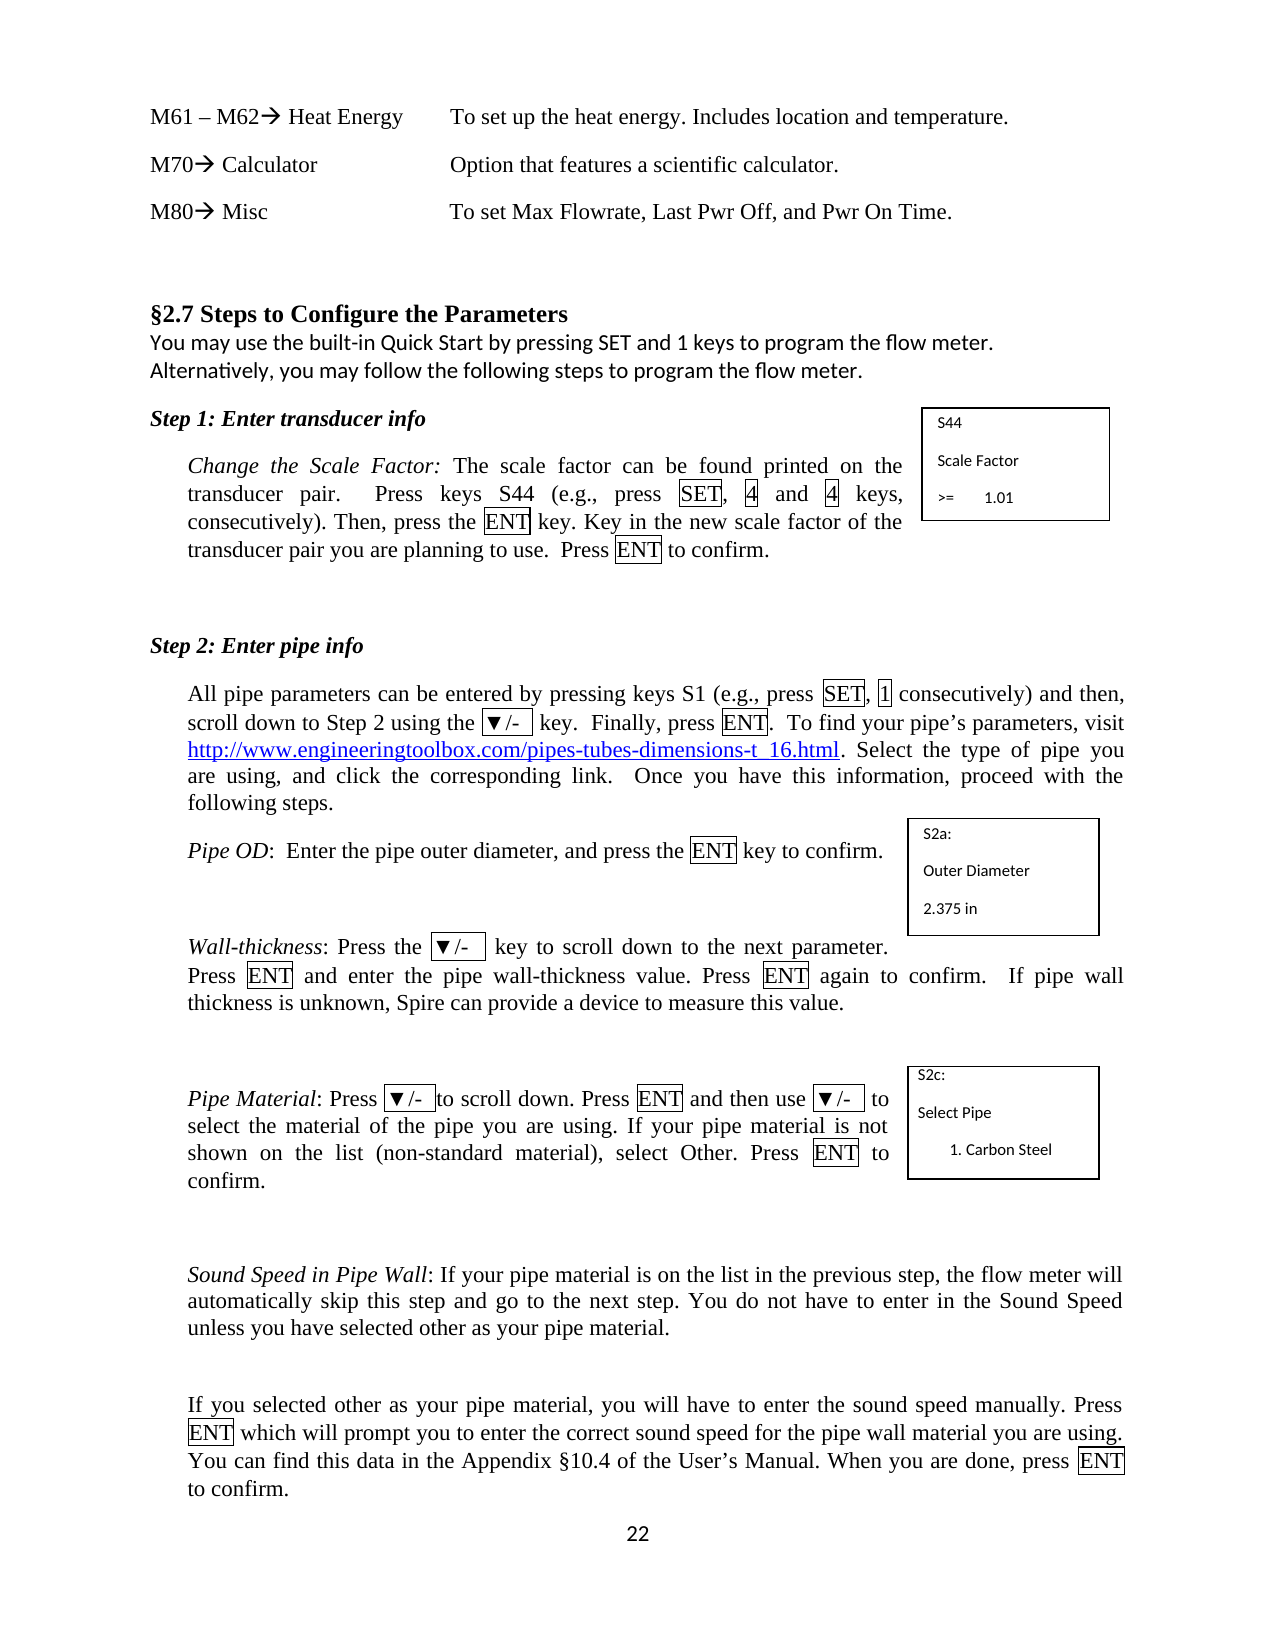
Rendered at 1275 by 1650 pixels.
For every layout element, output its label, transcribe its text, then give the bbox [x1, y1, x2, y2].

text Wall-thickness: Press the ▼/- key to scroll down to the next parameter. Press ENT and enter the pipe wall-thickness value. Press ENT again to confirm. If pipe wall thickness is unknown, Spire can provide a device to measure this value. [187, 932, 1125, 1016]
subtitle §2.7 Steps to Configure the Parameters [150, 299, 1125, 328]
text If you selected other as your pipe material, you will have to enter the sound speed manually. Press ENT which will prompt you to enter the correct sound speed for the pipe wall material you are using. You can find this data in the Appendix §10.4 of the User’s Manual. When you are done, press ENT to confirm. [187, 1392, 1125, 1501]
text All pipe parameters can be entered by pressing keys S1 (e.g., press SET, 1 consecutively) and then, scroll down to Step 2 using the ▼/- key. Finally, press ENT. To find your pipe’s parameters, visit http://www.engineeringtoolbox.com/pipes-tubes-dimensions-t_16.html. Select the type of pipe you are using, and click the corresponding link. Once you have this information, proceed with the following steps. [187, 679, 1125, 815]
text Step 2: Enter pipe info [150, 632, 1125, 658]
text Sound Speed in Pipe Wall: If your pipe material is on the list in the previous step, the flow meter will automatically skip this step and go to the next step. You do not have to enter in the Sound Speed unless you have selected other as your pipe material. [187, 1261, 1125, 1340]
text Step 1: Enter transducer info [150, 405, 1125, 431]
text Pipe Material: Press ▼/- to scroll down. Press ENT and then use ▼/- to select the material of the pipe you are using. If your pipe material is not shown on the list (non-standard material), select Other. Press ENT to confirm. [187, 1083, 1125, 1193]
text M70 Calculator Option that features a scientific calculator. [150, 151, 1125, 177]
text Pipe OD: Enter the pipe outer diameter, and press the ENT key to confirm. [737, 836, 1125, 864]
text Change the Scale Factor: The scale factor can be found printed on the transducer pair. Press keys S44 (e.g., press SET, 4 and 4 keys, consecutively). Then, press the ENT key. Key in the new scale factor of the transducer pair you are planning to use. Press ENT to confirm. [187, 452, 1125, 564]
text M80 Misc To set Max Flowrate, Last Pwr Off, and Pwr On Time. [150, 198, 1125, 224]
text M61 – M62 Heat Energy To set up the heat energy. Includes location and temperature. [150, 103, 1125, 130]
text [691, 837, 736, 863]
text Pipe OD: Enter the pipe outer diameter, and press the ENT key to confirm. [187, 836, 690, 864]
text You may use the built-in Quick Start by pressing SET and 1 keys to program the flow meter. Alternatively, you may follow the following steps to program the flow meter. [150, 328, 1125, 384]
